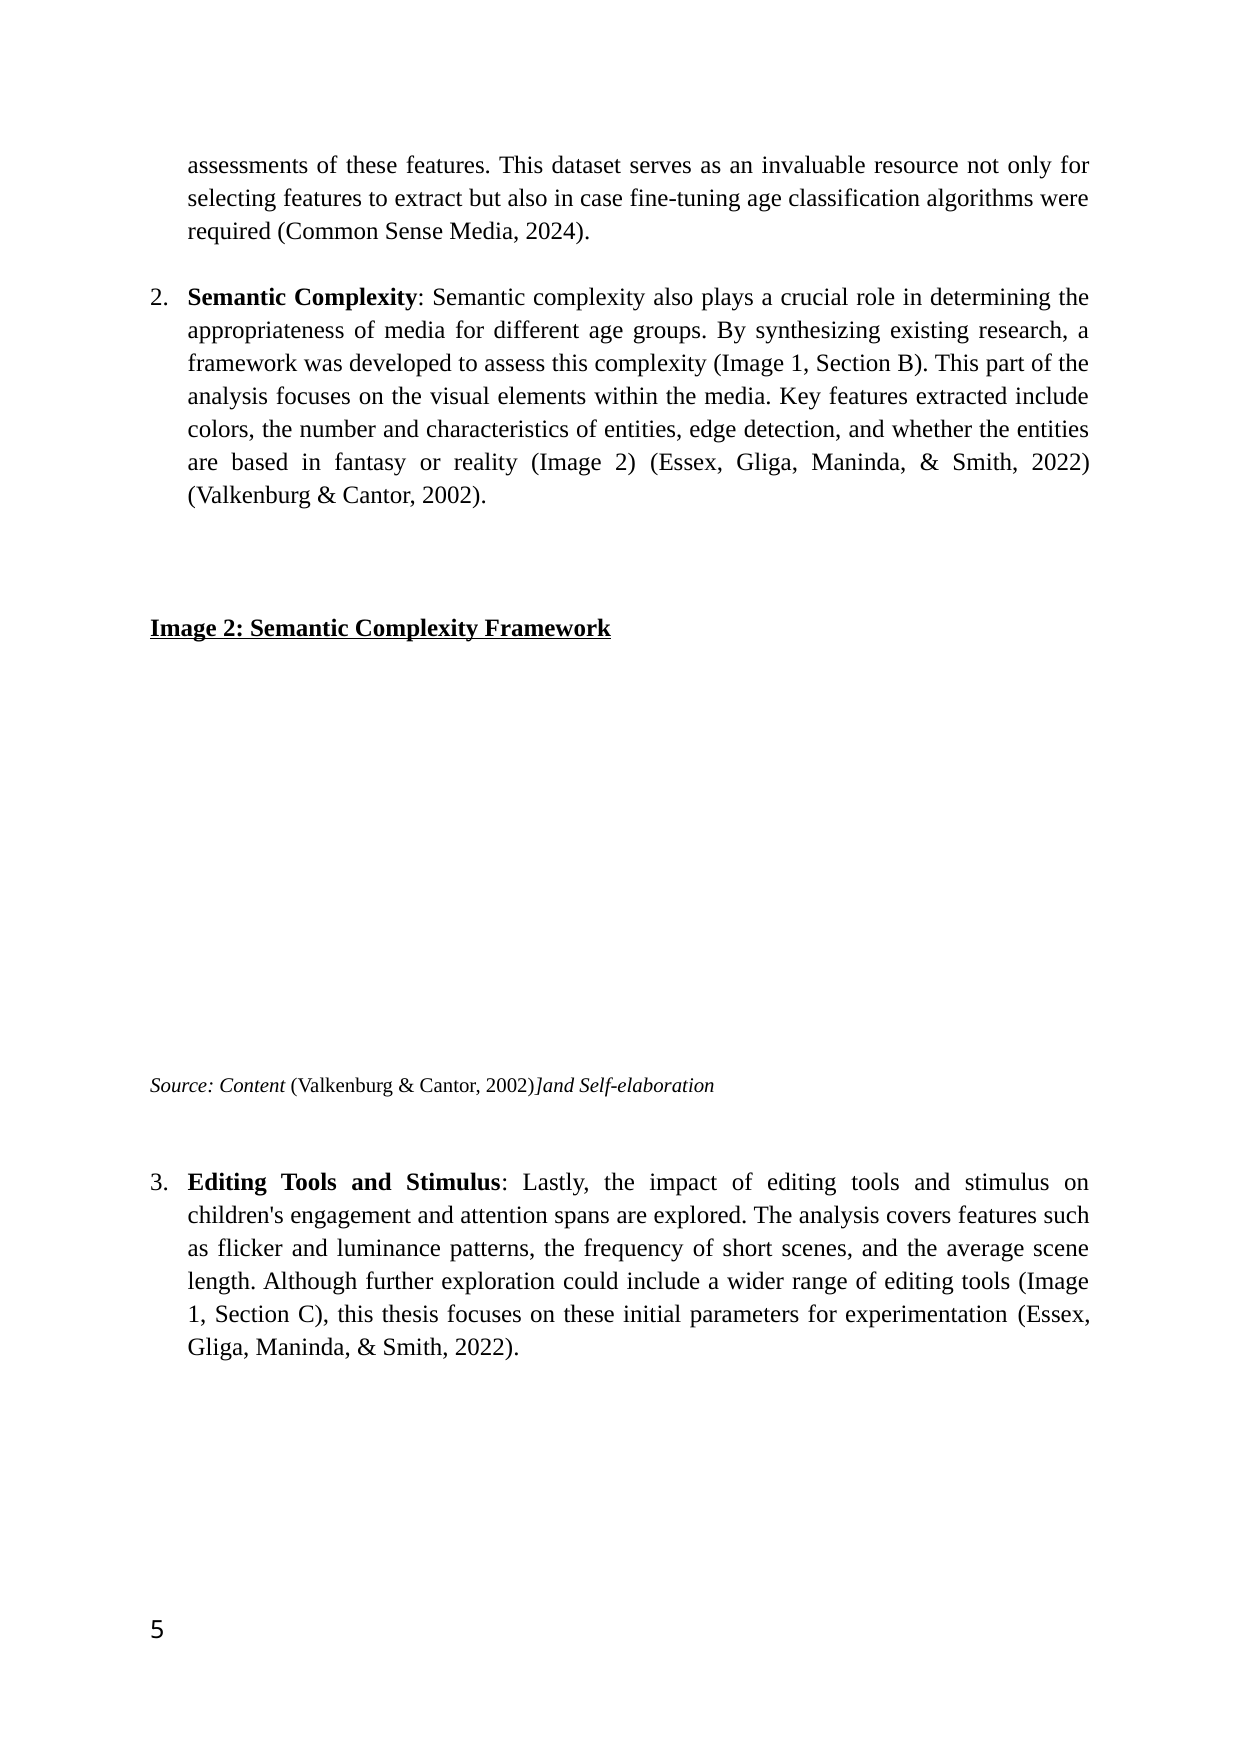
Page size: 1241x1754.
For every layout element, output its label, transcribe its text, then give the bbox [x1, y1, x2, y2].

subtitle Image 2: Semantic Complexity Framework [150, 613, 1090, 641]
list Editing Tools and Stimulus: Lastly, the impact of editing tools and stimulus on children's engagement and attention spans are explored. The analysis covers features such as flicker and luminance patterns, the frequency of short scenes, and the average scene length. Although further exploration could include a wider range of editing tools (Image 1, Section C), this thesis focuses on these initial parameters for experimentation . [150, 1167, 1090, 1361]
list Semantic Complexity: Semantic complexity also plays a crucial role in determining the appropriateness of media for different age groups. By synthesizing existing research, a framework was developed to assess this complexity (Image 1, Section B). This part of the analysis focuses on the visual elements within the media. Key features extracted include colors, the number and characteristics of entities, edge detection, and whether the entities are based in fantasy or reality (Image 2) . [150, 282, 1090, 509]
text Source: Content ]and Self-elaboration [150, 1073, 1090, 1097]
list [150, 150, 1090, 245]
